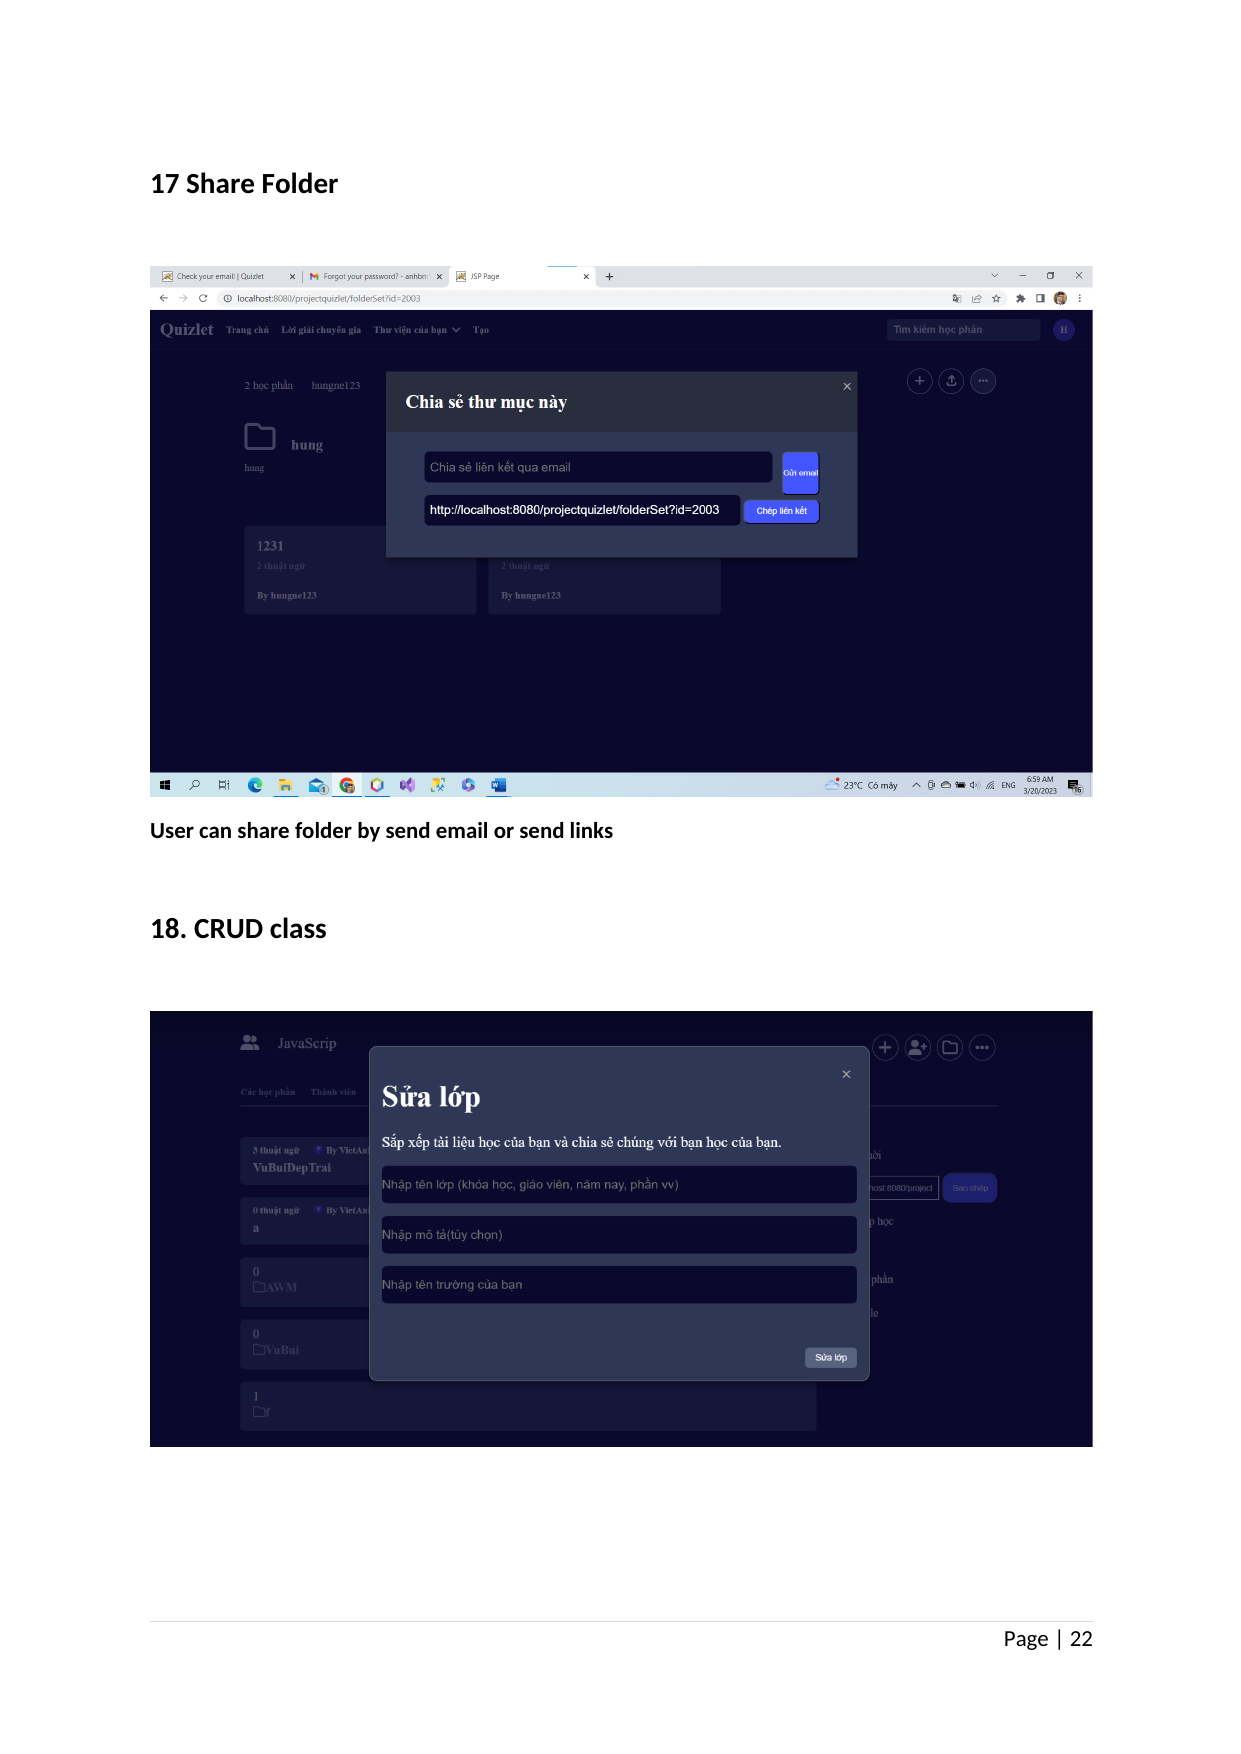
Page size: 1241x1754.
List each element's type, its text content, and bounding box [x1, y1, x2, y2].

picture [150, 266, 1093, 797]
text 17 Share Folder [150, 165, 1093, 200]
picture [150, 1011, 1093, 1447]
text 18. CRUD class [150, 910, 1093, 945]
text User can share folder by send email or send links [150, 816, 1093, 844]
